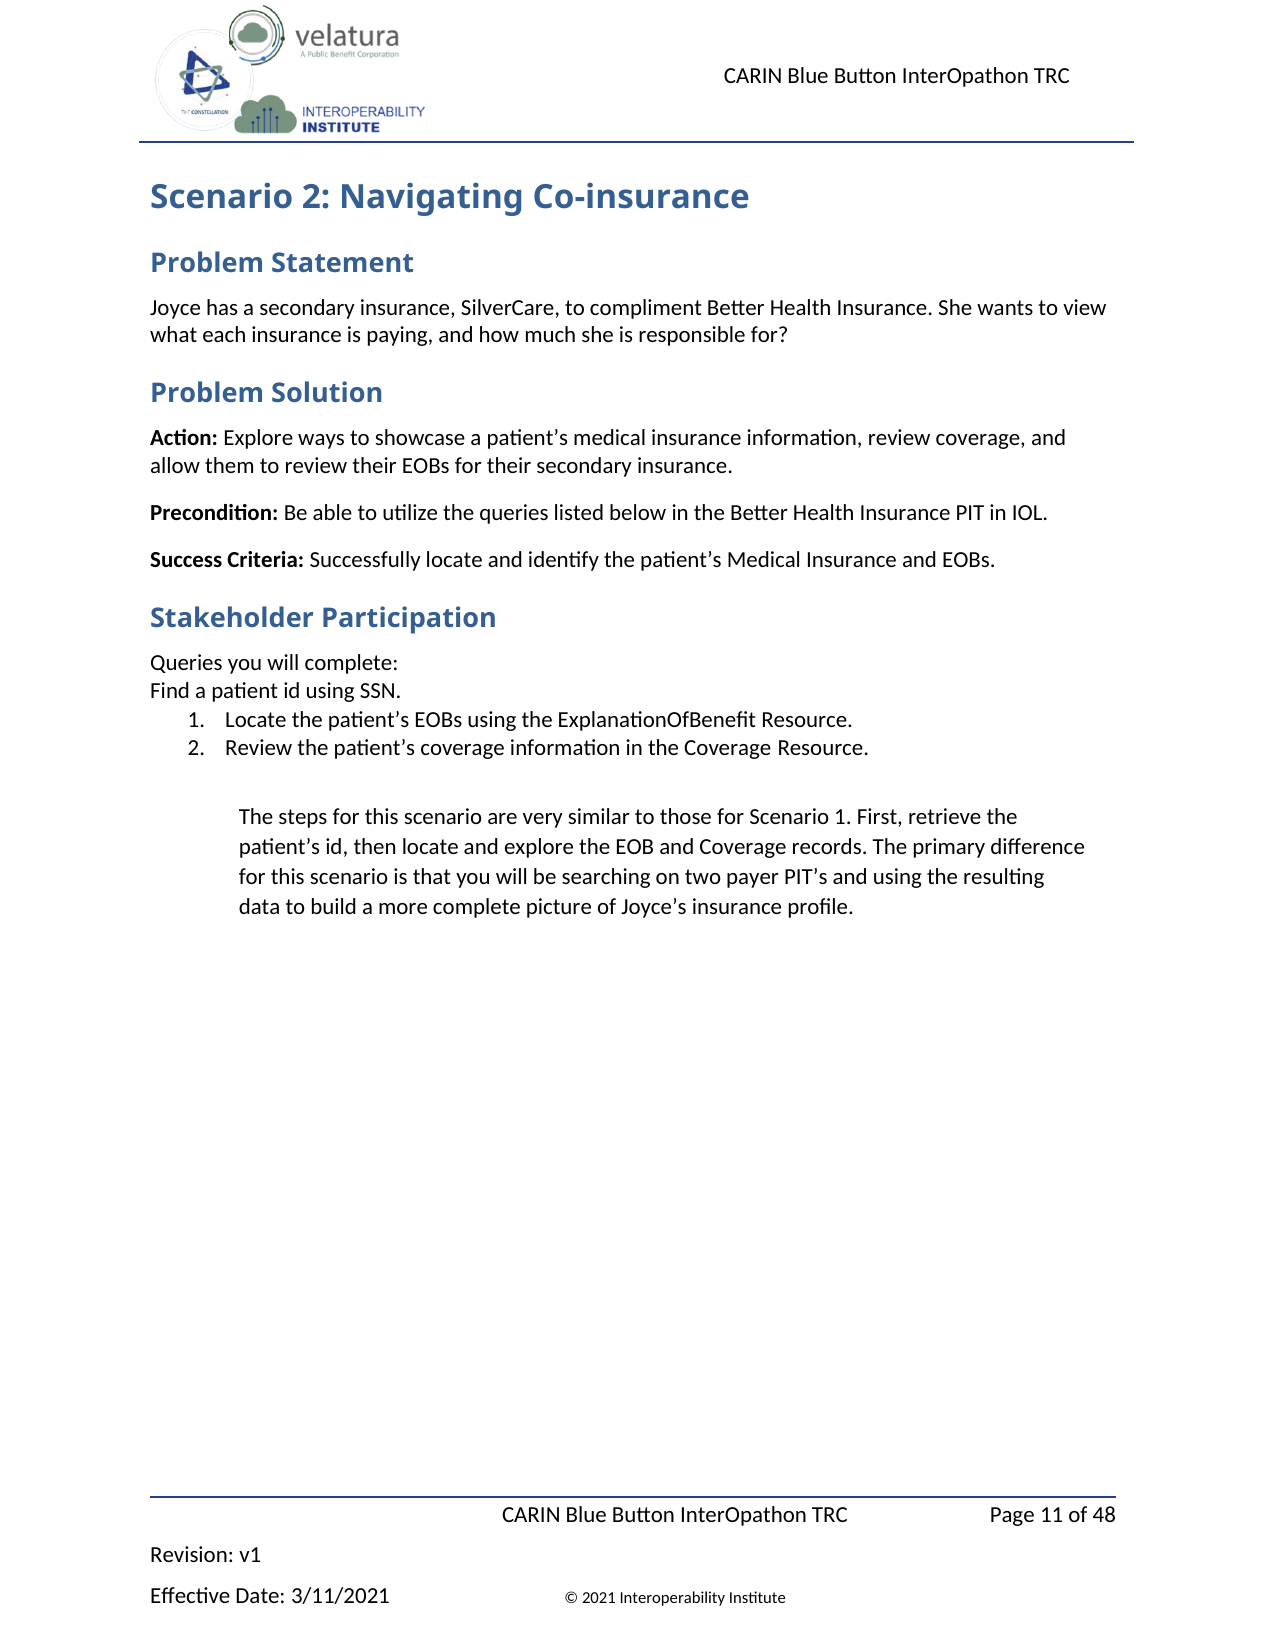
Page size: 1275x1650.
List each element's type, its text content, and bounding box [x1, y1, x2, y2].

subtitle Problem Solution [150, 374, 1116, 411]
picture [150, 0, 429, 141]
subtitle Stakeholder Participation [150, 598, 1116, 635]
text Joyce has a secondary insurance, SilverCare, to compliment Better Health Insurance. She wants to view what each insurance is paying, and how much she is responsible for? [150, 293, 1116, 349]
text Success Criteria: Successfully locate and identify the patient’s Medical Insurance and EOBs. [150, 546, 1116, 573]
list Find a patient id using SSN. [150, 676, 1116, 704]
list Review the patient’s coverage information in the Coverage Resource. [187, 733, 1116, 761]
list Locate the patient’s EOBs using the ExplanationOfBenefit Resource. [187, 705, 1116, 733]
text Action: Explore ways to showcase a patient’s medical insurance information, review coverage, and allow them to review their EOBs for their secondary insurance. [150, 423, 1116, 479]
text Queries you will complete: [150, 648, 1116, 676]
text Precondition: Be able to utilize the queries listed below in the Better Health Insurance PIT in IOL. [150, 498, 1116, 526]
subtitle Scenario 2: Navigating Co-insurance [150, 173, 1116, 218]
subtitle Problem Statement [150, 243, 1116, 280]
text The steps for this scenario are very similar to those for Scenario 1. First, retrieve the patient’s id, then locate and explore the EOB and Coverage records. The primary difference for this scenario is that you will be searching on two payer PIT’s and using the resulting data to build a more complete picture of Joyce’s insurance profile. [238, 802, 1089, 920]
